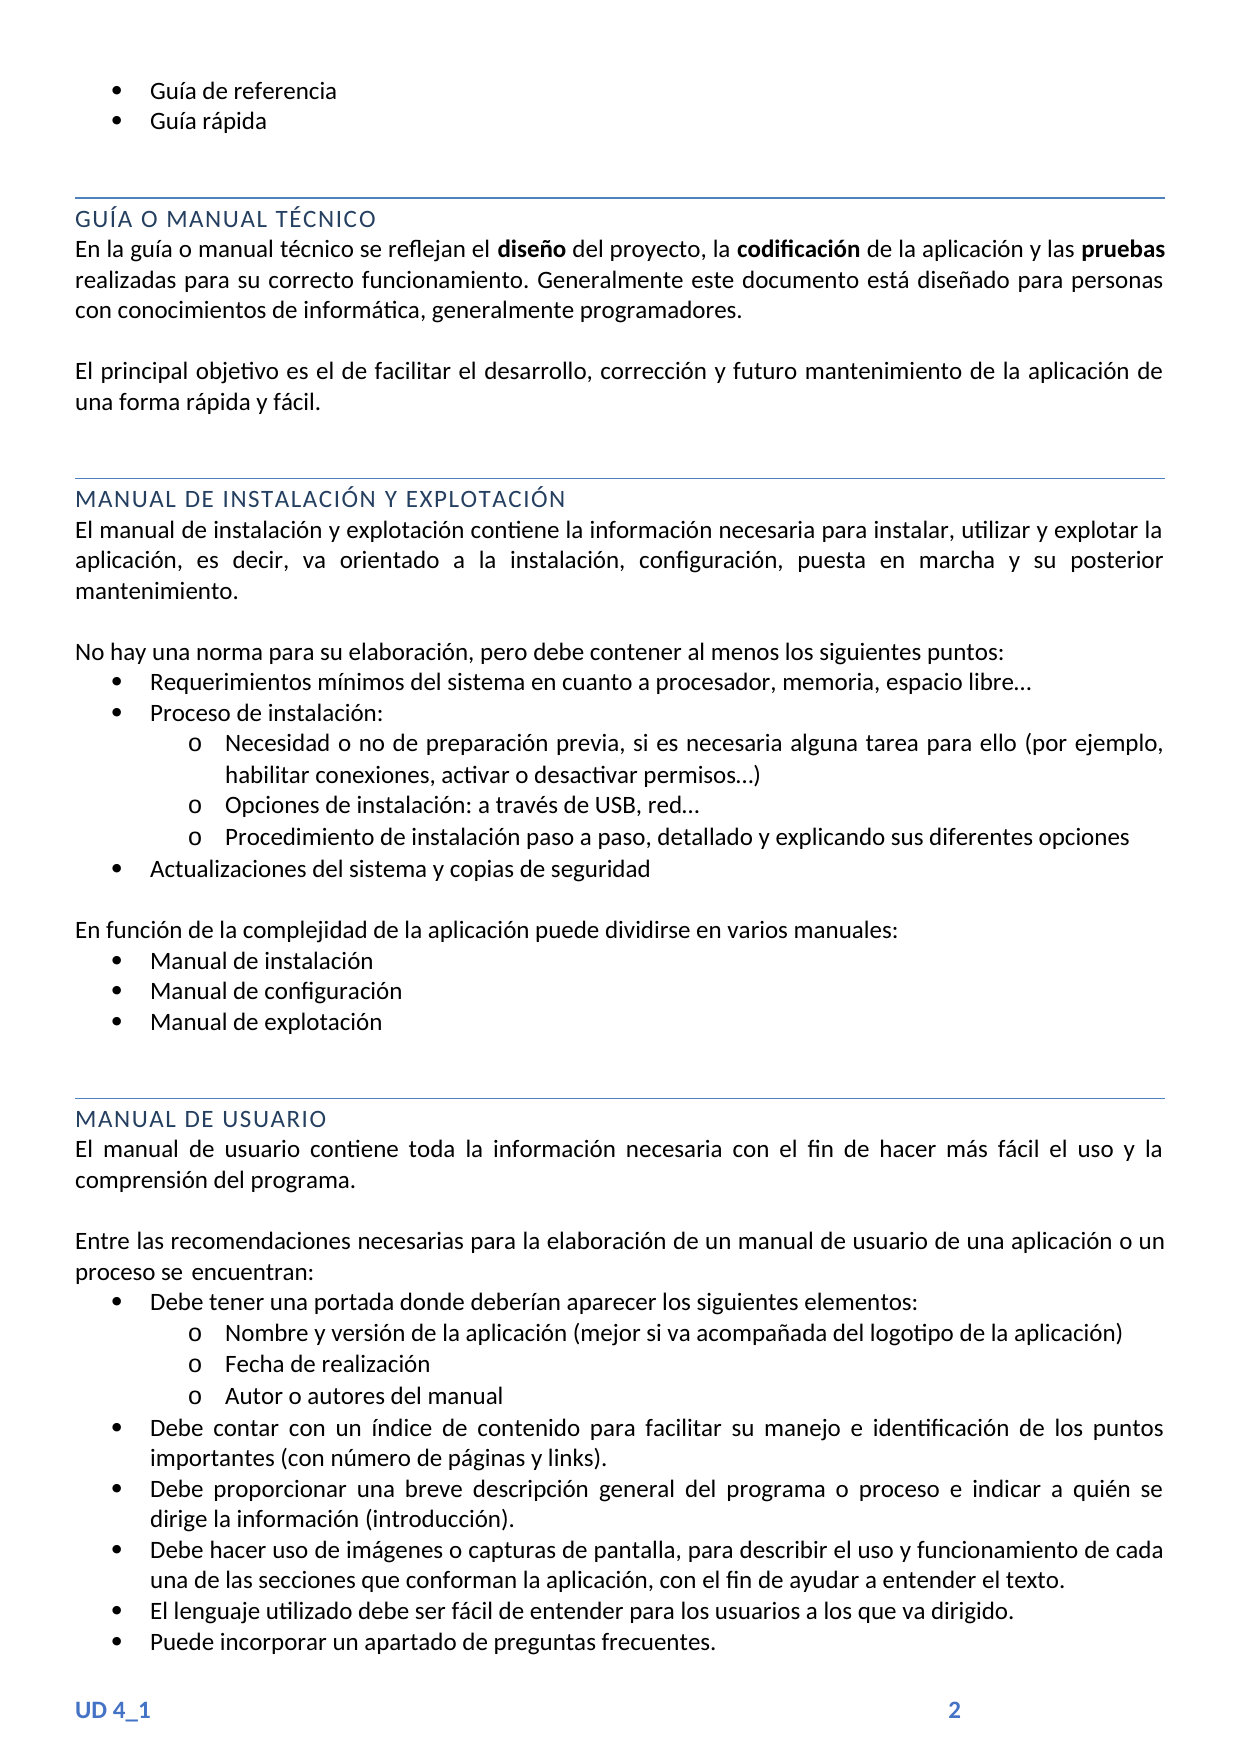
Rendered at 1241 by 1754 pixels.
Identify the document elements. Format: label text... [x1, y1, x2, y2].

subtitle MANUAL DE USUARIO [75, 1099, 1165, 1134]
list El lenguaje utilizado debe ser fácil de entender para los usuarios a los que va dirigido. [112, 1595, 1165, 1626]
list Procedimiento de instalación paso a paso, detallado y explicando sus diferentes opciones [187, 821, 1165, 853]
list Puede incorporar un apartado de preguntas frecuentes. [112, 1626, 1165, 1656]
text Entre las recomendaciones necesarias para la elaboración de un manual de usuario de una aplicación o un proceso se encuentran: [75, 1225, 1165, 1286]
list Requerimientos mínimos del sistema en cuanto a procesador, memoria, espacio libre… [112, 666, 1165, 697]
text No hay una norma para su elaboración, pero debe contener al menos los siguientes puntos: [75, 636, 1165, 666]
list Nombre y versión de la aplicación (mejor si va acompañada del logotipo de la aplicación) [187, 1317, 1165, 1348]
text En función de la complejidad de la aplicación puede dividirse en varios manuales: [75, 914, 1165, 945]
subtitle MANUAL DE INSTALACIÓN Y EXPLOTACIÓN [75, 479, 1165, 514]
text En la guía o manual técnico se reflejan el diseño del proyecto, la codificación de la aplicación y las pruebas realizadas para su correcto funcionamiento. Generalmente este documento está diseñado para personas con conocimientos de informática, generalmente programadores. [75, 233, 1165, 325]
list Debe tener una portada donde deberían aparecer los siguientes elementos: [112, 1286, 1165, 1317]
list Actualizaciones del sistema y copias de seguridad [112, 853, 1165, 884]
list Debe hacer uso de imágenes o capturas de pantalla, para describir el uso y funcionamiento de cada una de las secciones que conforman la aplicación, con el fin de ayudar a entender el texto. [112, 1534, 1165, 1595]
list Autor o autores del manual [187, 1380, 1165, 1412]
text El manual de usuario contiene toda la información necesaria con el fin de hacer más fácil el uso y la comprensión del programa. [75, 1134, 1165, 1195]
list Guía rápida [112, 106, 1165, 136]
list Debe contar con un índice de contenido para facilitar su manejo e identificación de los puntos importantes (con número de páginas y links). [112, 1412, 1165, 1473]
list Opciones de instalación: a través de USB, red… [187, 790, 1165, 821]
list Proceso de instalación: [112, 697, 1165, 727]
text El principal objetivo es el de facilitar el desarrollo, corrección y futuro mantenimiento de la aplicación de una forma rápida y fácil. [75, 355, 1165, 416]
subtitle GUÍA O MANUAL TÉCNICO [75, 199, 1165, 233]
list Manual de explotación [112, 1006, 1165, 1036]
list Manual de instalación [112, 945, 1165, 975]
list Manual de configuración [112, 975, 1165, 1006]
list Fecha de realización [187, 1348, 1165, 1380]
text El manual de instalación y explotación contiene la información necesaria para instalar, utilizar y explotar la aplicación, es decir, va orientado a la instalación, configuración, puesta en marcha y su posterior mantenimiento. [75, 514, 1165, 605]
list Debe proporcionar una breve descripción general del programa o proceso e indicar a quién se dirige la información (introducción). [112, 1473, 1165, 1534]
list Guía de referencia [112, 75, 1165, 106]
list Necesidad o no de preparación previa, si es necesaria alguna tarea para ello (por ejemplo, habilitar conexiones, activar o desactivar permisos…) [187, 727, 1165, 790]
